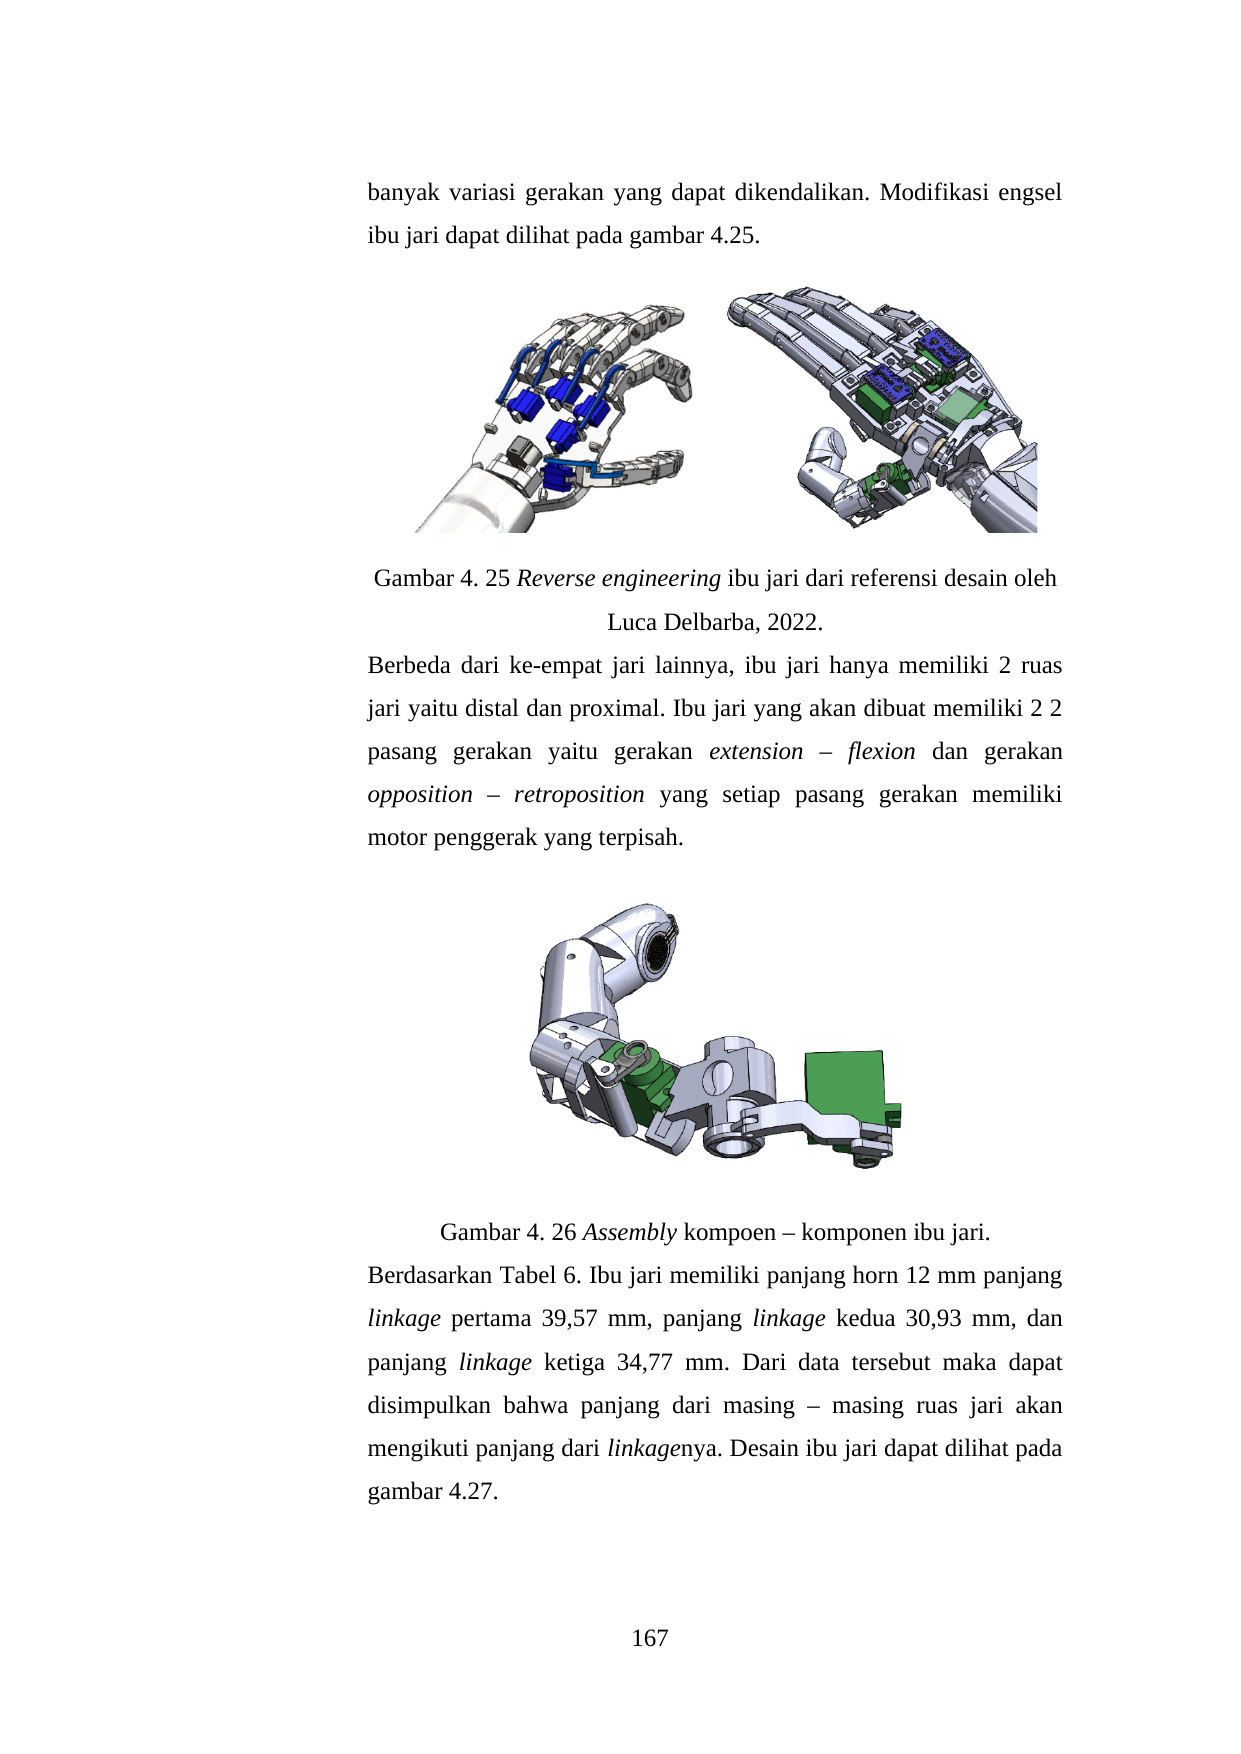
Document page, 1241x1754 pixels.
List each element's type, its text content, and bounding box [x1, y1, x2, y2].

text Gambar 4. 25 Reverse engineering ibu jari dari referensi desain oleh Luca Delbarba, 2022. [367, 563, 1063, 635]
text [367, 177, 1063, 249]
text Berdasarkan Tabel 6. Ibu jari memiliki panjang horn 12 mm panjang linkage pertama 39,57 mm, panjang linkage kedua 30,93 mm, dan panjang linkage ketiga 34,77 mm. Dari data tersebut maka dapat disimpulkan bahwa panjang dari masing – masing ruas jari akan mengikuti panjang dari linkagenya. Desain ibu jari dapat dilihat pada gambar 4.27. [367, 1260, 1063, 1505]
picture [508, 882, 923, 1187]
picture [393, 280, 1038, 533]
text Berbeda dari ke-empat jari lainnya, ibu jari hanya memiliki 2 ruas jari yaitu distal dan proximal. Ibu jari yang akan dibuat memiliki 2 2 pasang gerakan yaitu gerakan extension – flexion dan gerakan opposition – retroposition yang setiap pasang gerakan memiliki motor penggerak yang terpisah. [367, 650, 1063, 851]
text Gambar 4. 26 Assembly kompoen – komponen ibu jari. [292, 1217, 1063, 1246]
